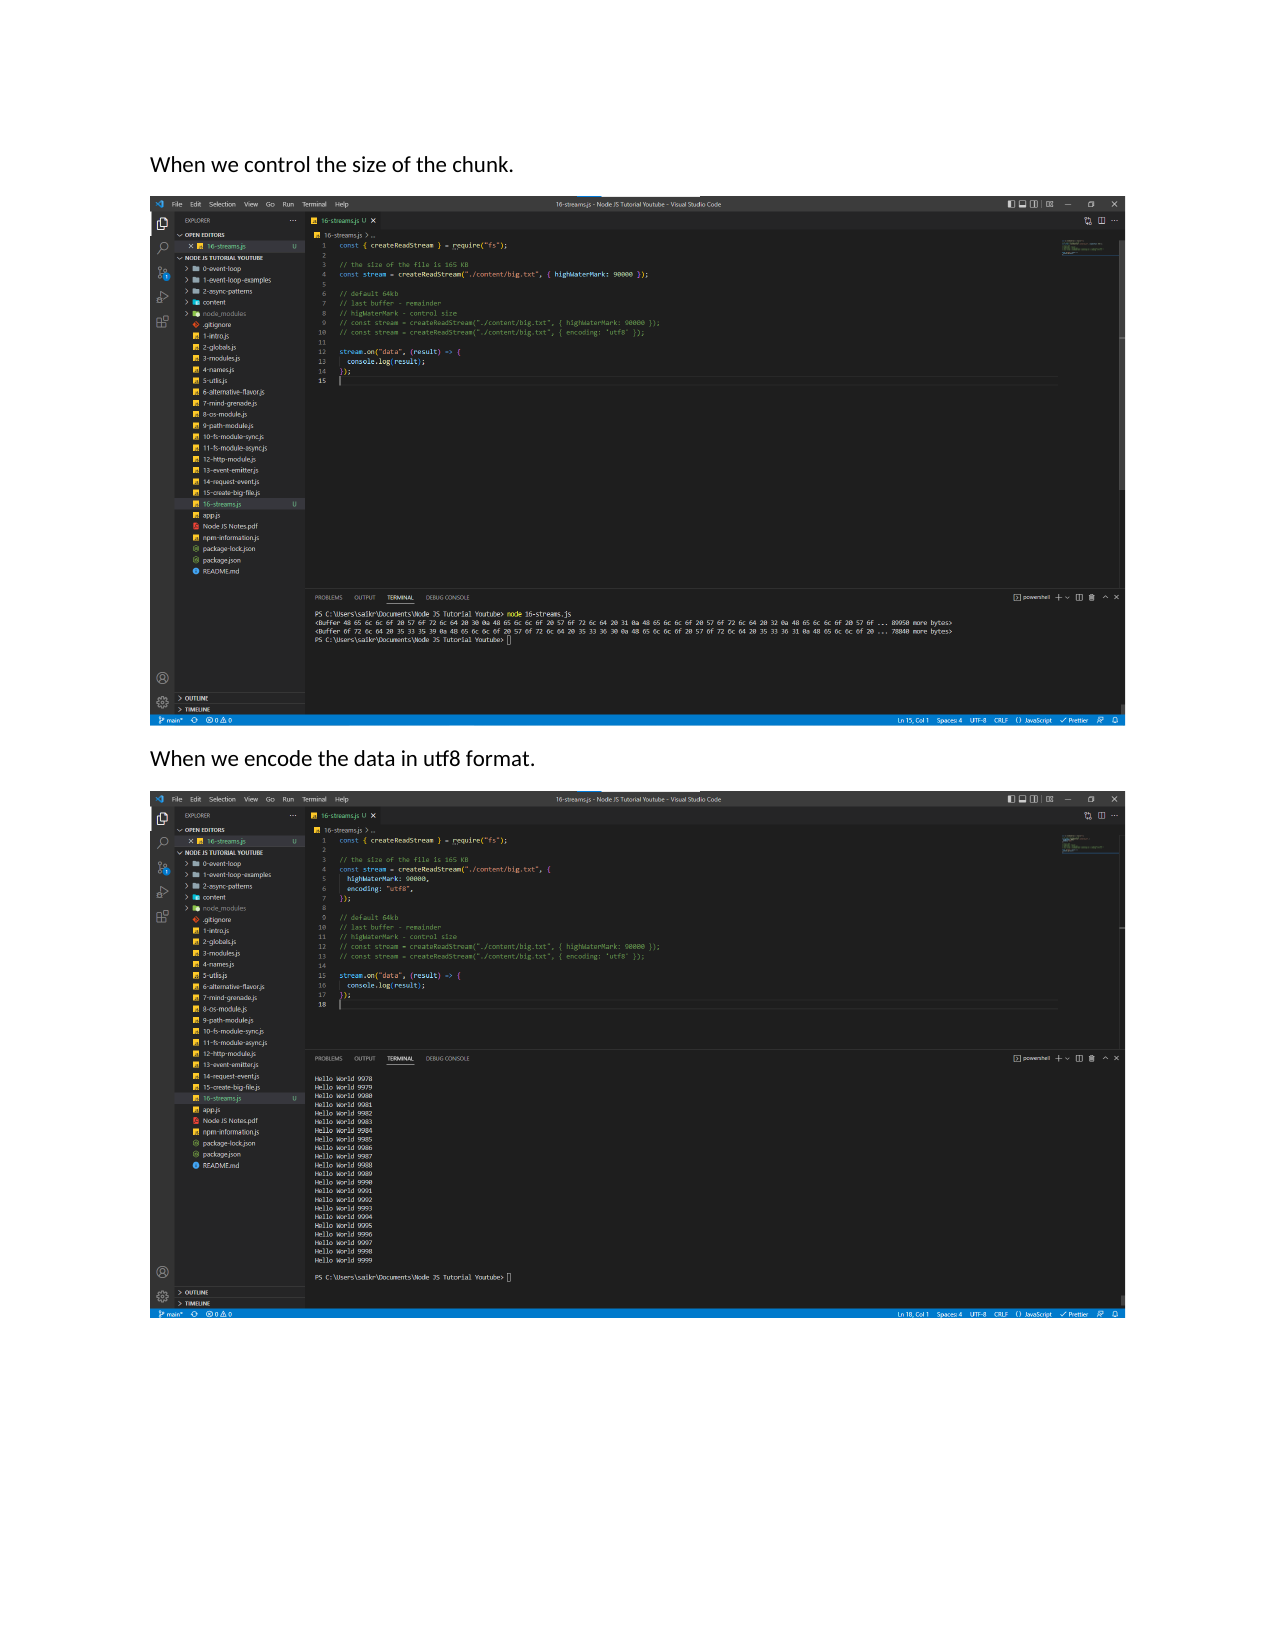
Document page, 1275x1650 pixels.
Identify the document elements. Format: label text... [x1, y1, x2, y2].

text When we control the size of the chunk. [150, 150, 1125, 178]
picture [150, 791, 1125, 1318]
text When we encode the data in utf8 format. [150, 744, 1125, 772]
picture [150, 196, 1125, 726]
